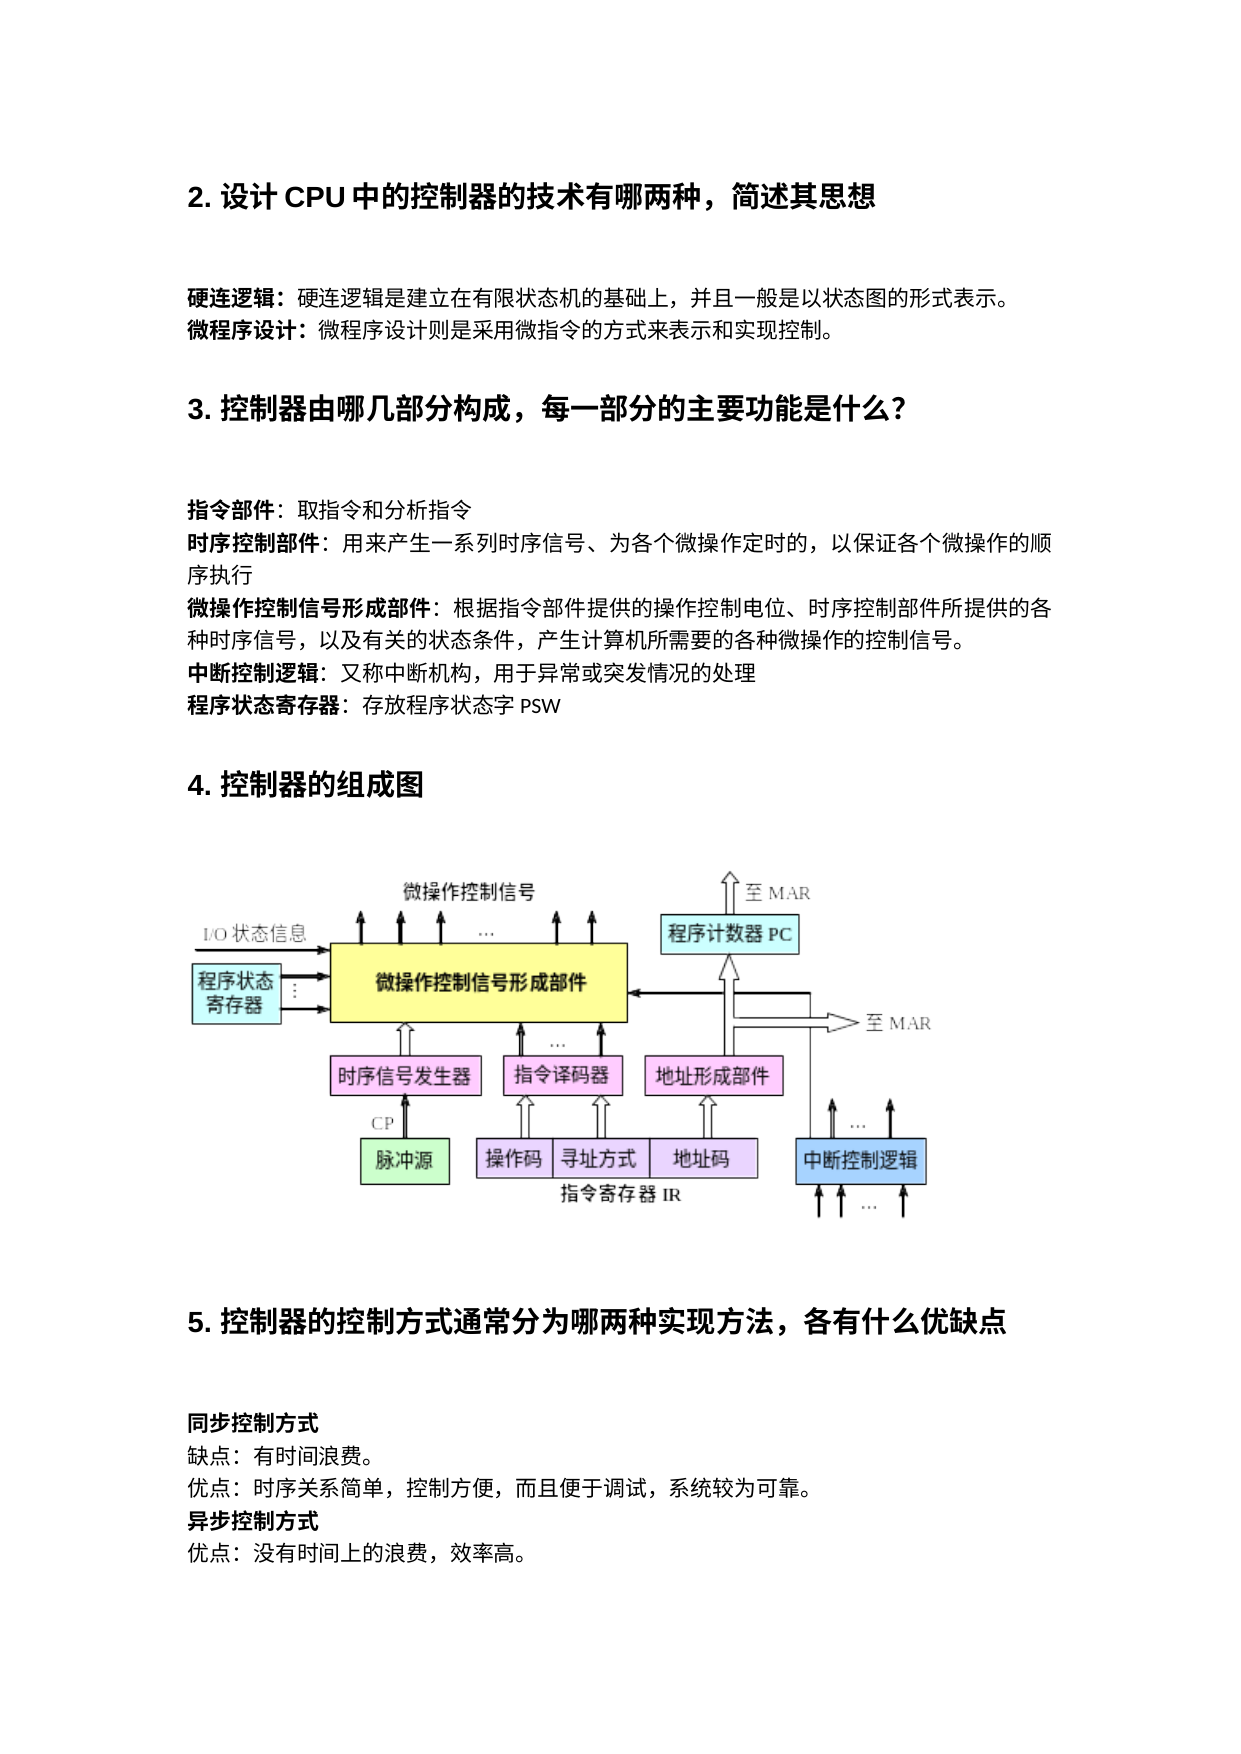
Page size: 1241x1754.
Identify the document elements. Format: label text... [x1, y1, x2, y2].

text 缺点：有时间浪费。 [187, 1438, 1053, 1471]
text 优点：时序关系简单，控制方便，而且便于调试，系统较为可靠。 [187, 1471, 1053, 1503]
text 异步控制方式 [187, 1503, 1053, 1536]
subtitle 设计CPU中的控制器的技术有哪两种，简述其思想 [187, 162, 1053, 227]
subtitle 控制器的控制方式通常分为哪两种实现方法，各有什么优缺点 [187, 1287, 1053, 1352]
text 指令部件：取指令和分析指令 [187, 493, 1053, 526]
text 微程序设计：微程序设计则是采用微指令的方式来表示和实现控制。 [187, 313, 1053, 345]
text 微操作控制信号形成部件：根据指令部件提供的操作控制电位、时序控制部件所提供的各种时序信号，以及有关的状态条件，产生计算机所需要的各种微操作的控制信号。 [187, 591, 1053, 656]
text 时序控制部件：用来产生一系列时序信号、为各个微操作定时的，以保证各个微操作的顺序执行 [187, 526, 1053, 591]
text 同步控制方式 [187, 1406, 1053, 1438]
text 硬连逻辑：硬连逻辑是建立在有限状态机的基础上，并且一般是以状态图的形式表示。 [187, 280, 1053, 313]
text 优点：没有时间上的浪费，效率高。 [187, 1536, 1053, 1568]
subtitle 控制器的组成图 [187, 750, 1053, 815]
subtitle 控制器由哪几部分构成，每一部分的主要功能是什么？ [187, 374, 1053, 439]
text 程序状态寄存器：存放程序状态字PSW [187, 688, 1053, 721]
text 中断控制逻辑：又称中断机构，用于异常或突发情况的处理 [187, 656, 1053, 688]
